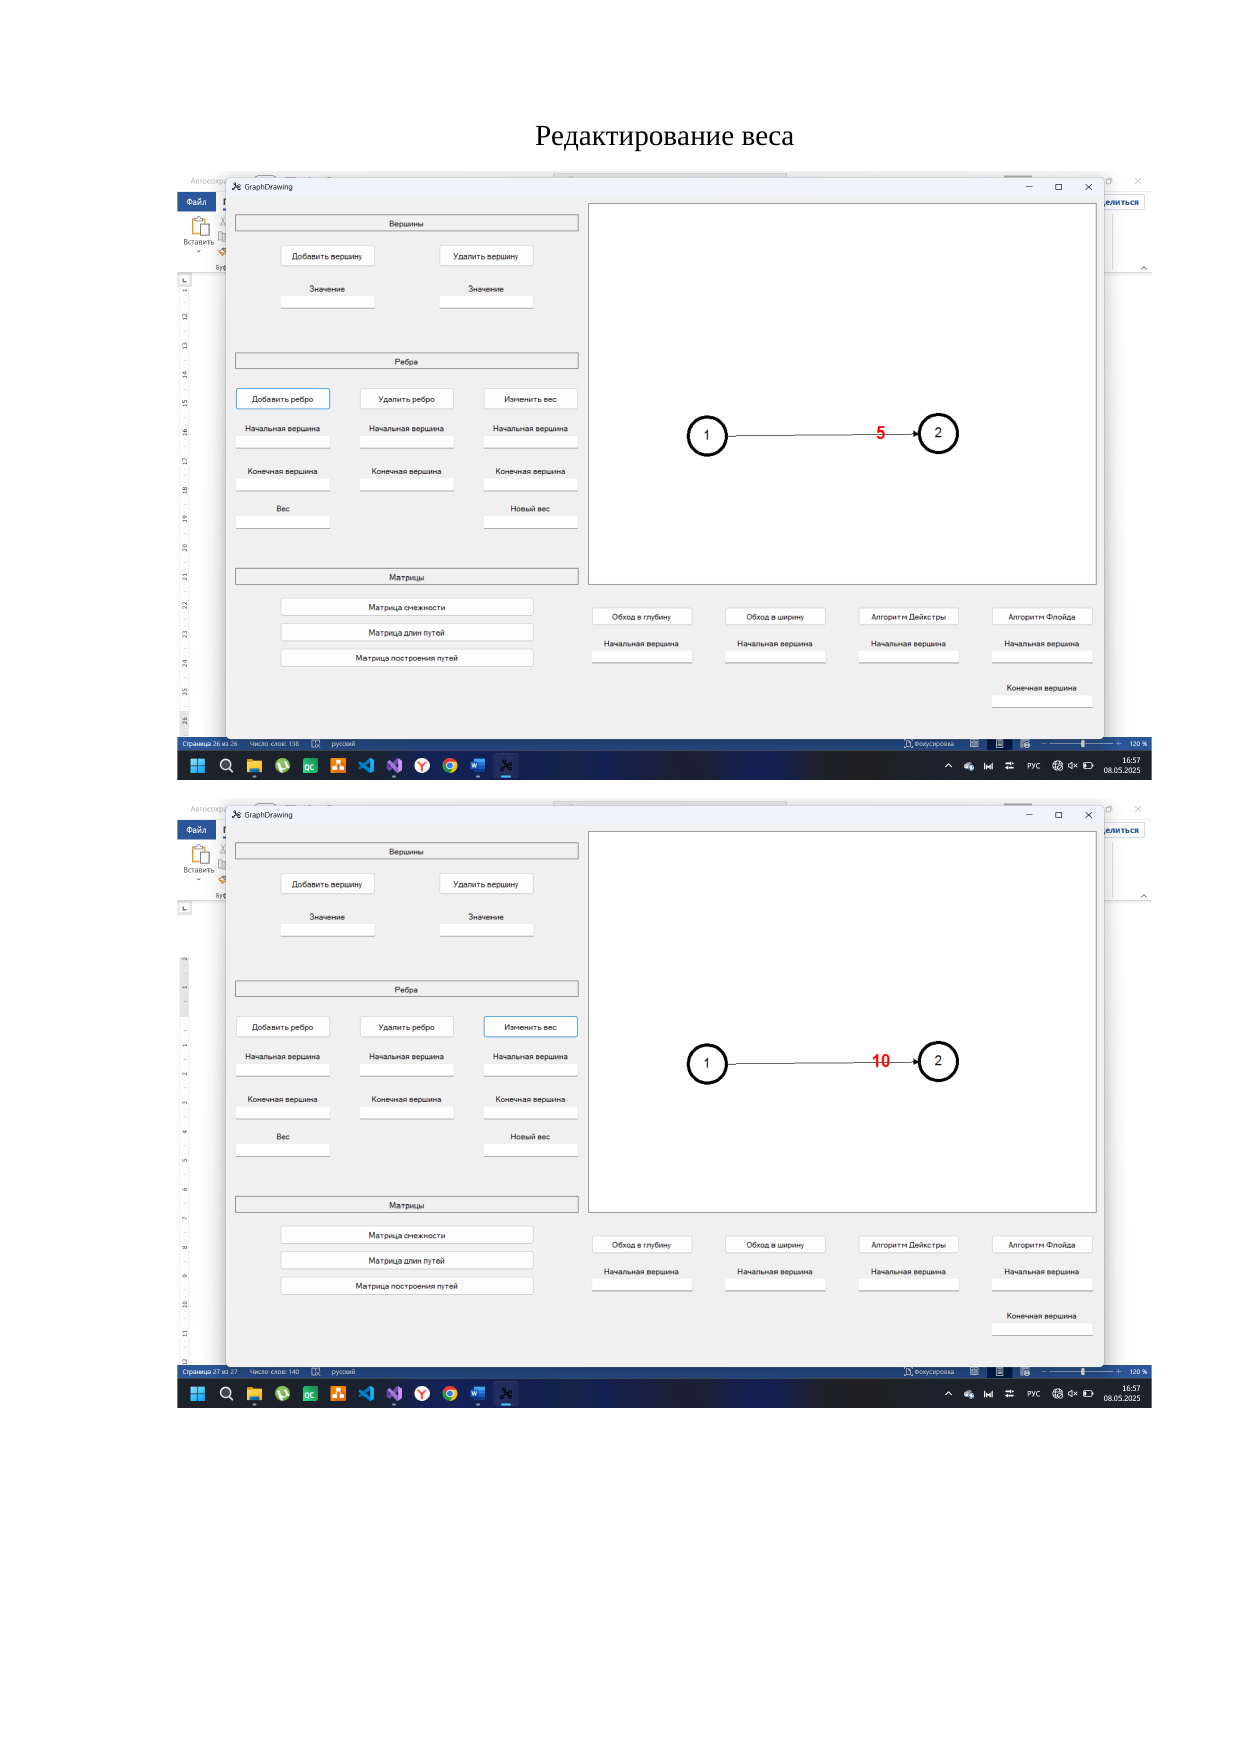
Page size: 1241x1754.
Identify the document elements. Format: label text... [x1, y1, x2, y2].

picture [177, 171, 1152, 780]
picture [177, 798, 1152, 1408]
text Редактирование веса [177, 118, 1152, 152]
